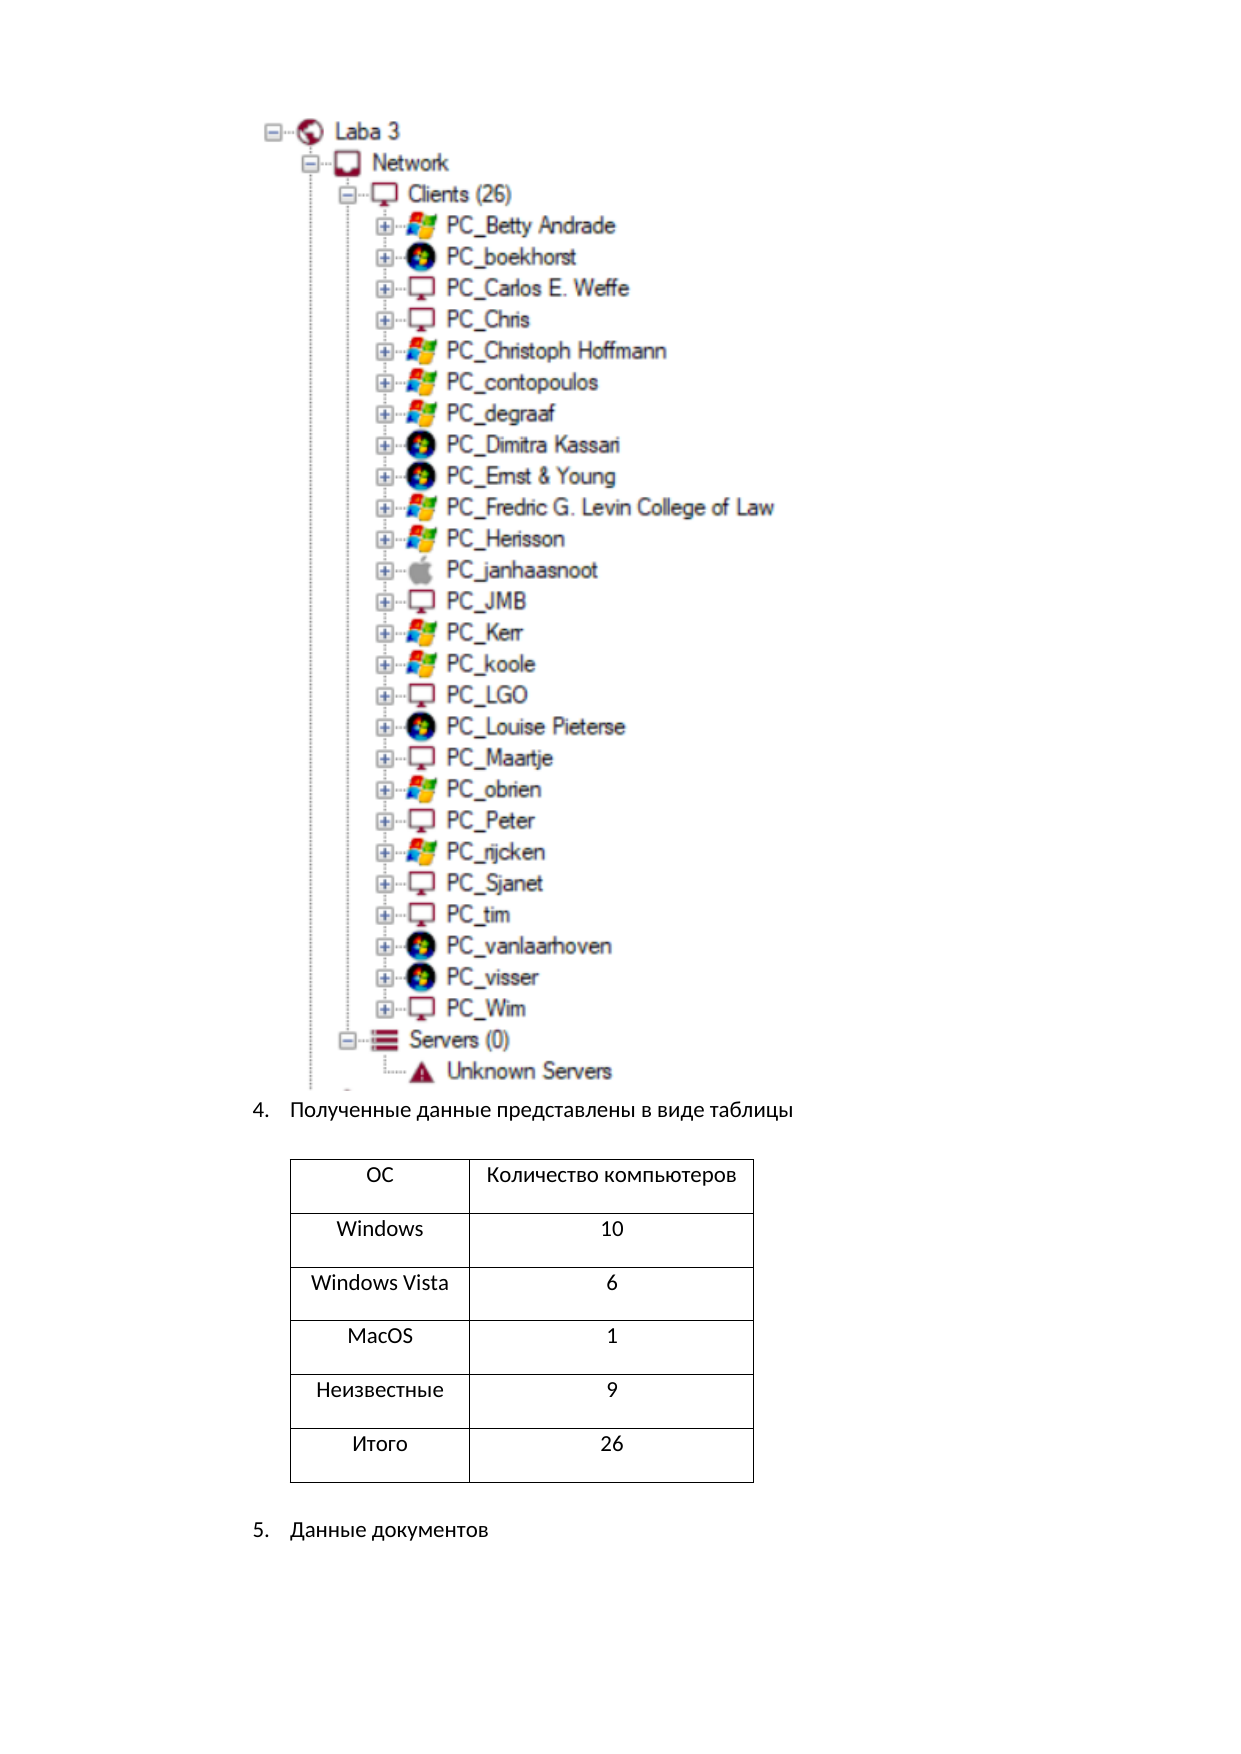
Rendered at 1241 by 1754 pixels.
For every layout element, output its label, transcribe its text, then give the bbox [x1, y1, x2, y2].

table_header Количество компьютеров [470, 1160, 753, 1213]
table_cell MacOS [291, 1321, 469, 1374]
table_cell 26 [470, 1429, 753, 1482]
table_header ОС [291, 1160, 469, 1213]
list Данные документов [252, 1515, 1152, 1543]
table_cell Windows [291, 1214, 469, 1267]
table_cell 6 [470, 1268, 753, 1320]
table_cell 10 [470, 1214, 753, 1267]
table_cell Неизвестные [291, 1375, 469, 1428]
picture [252, 118, 803, 1091]
list Полученные данные представлены в виде таблицы [252, 1095, 1152, 1123]
table_cell Итого [291, 1429, 469, 1482]
table_cell Windows Vista [291, 1268, 469, 1320]
table_cell 9 [470, 1375, 753, 1428]
table_cell 1 [470, 1321, 753, 1374]
